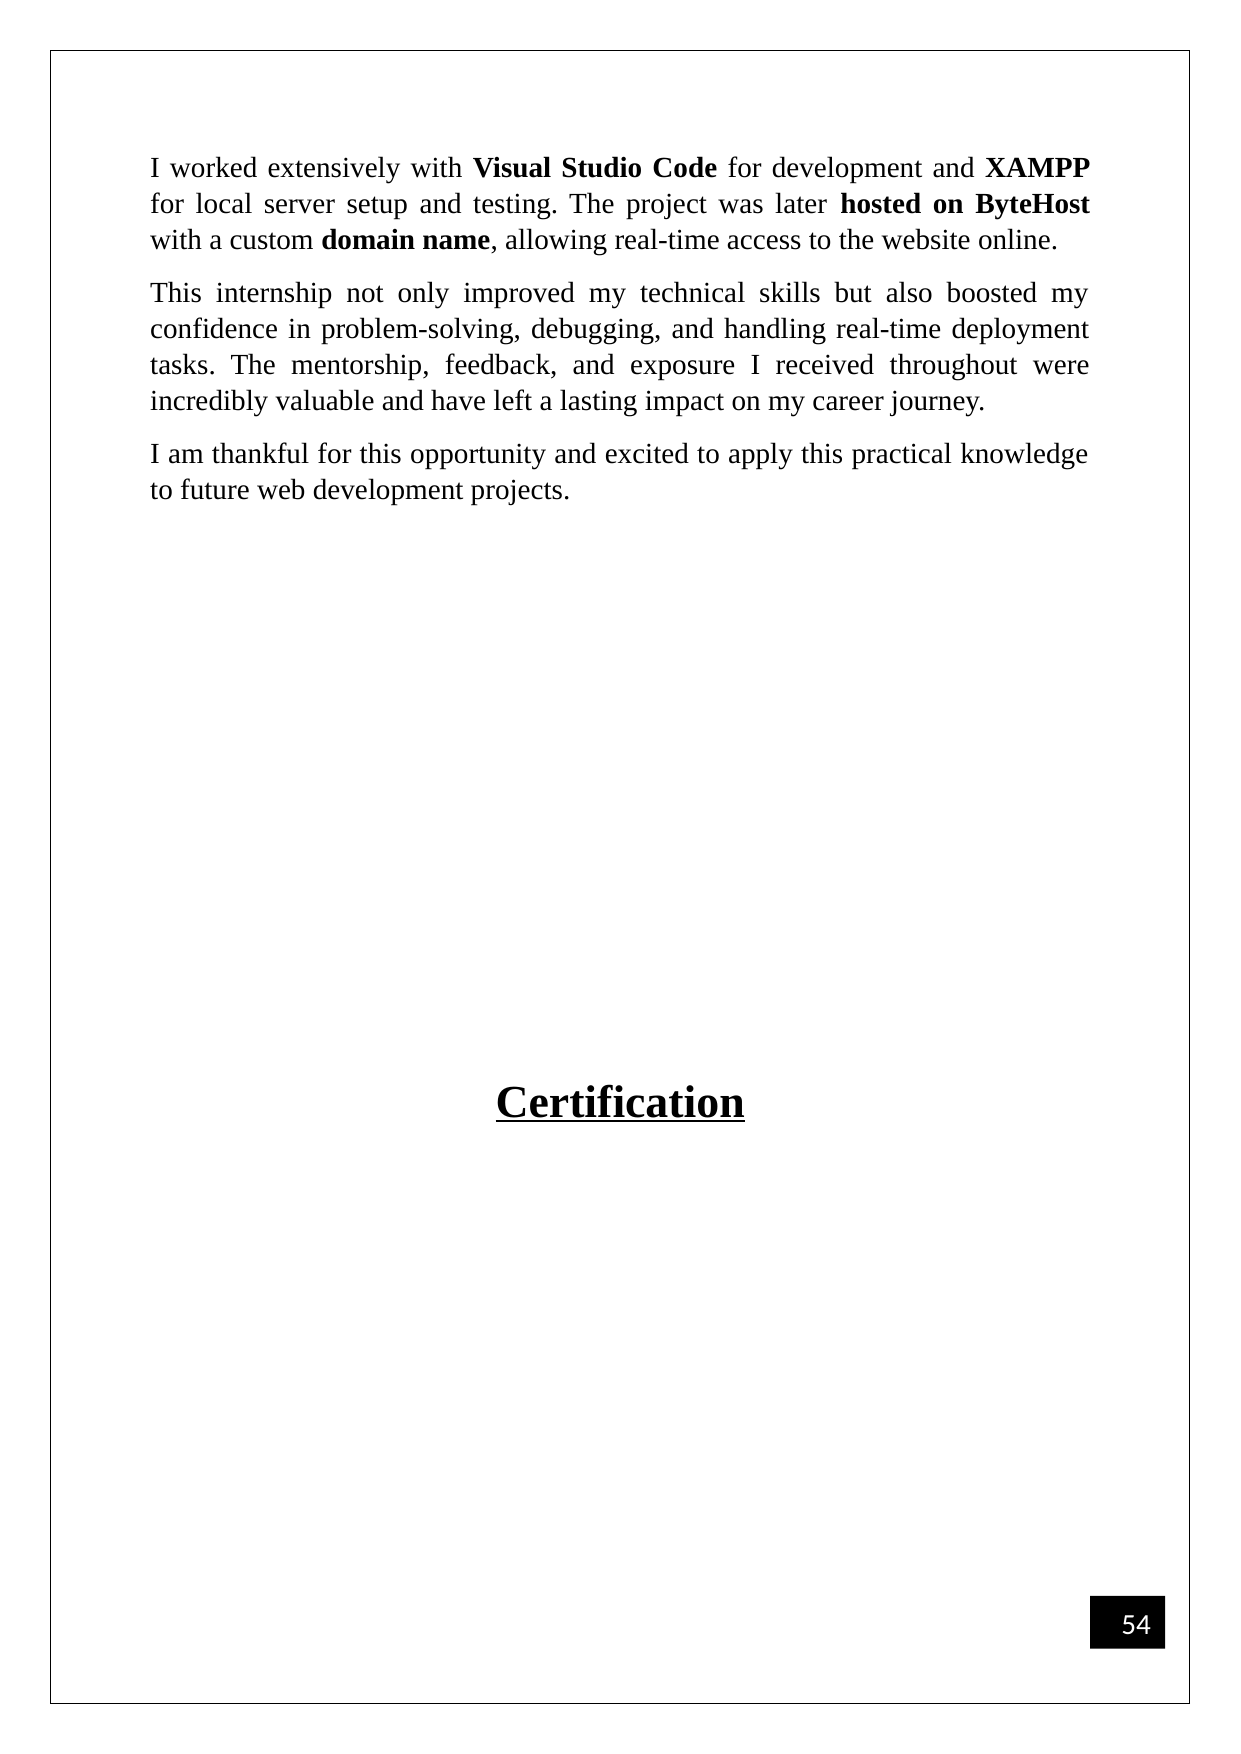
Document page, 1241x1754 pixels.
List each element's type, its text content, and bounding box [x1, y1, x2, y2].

text I worked extensively with Visual Studio Code for development and XAMPP for local server setup and testing. The project was later hosted on ByteHost with a custom domain name, allowing real-time access to the website online. [150, 150, 1090, 256]
text This internship not only improved my technical skills but also boosted my confidence in problem-solving, debugging, and handling real-time deployment tasks. The mentorship, feedback, and exposure I received throughout were incredibly valuable and have left a lasting impact on my career journey. [150, 275, 1090, 417]
text Certification [150, 1074, 1090, 1127]
text I am thankful for this opportunity and excited to apply this practical knowledge to future web development projects. [150, 436, 1090, 506]
